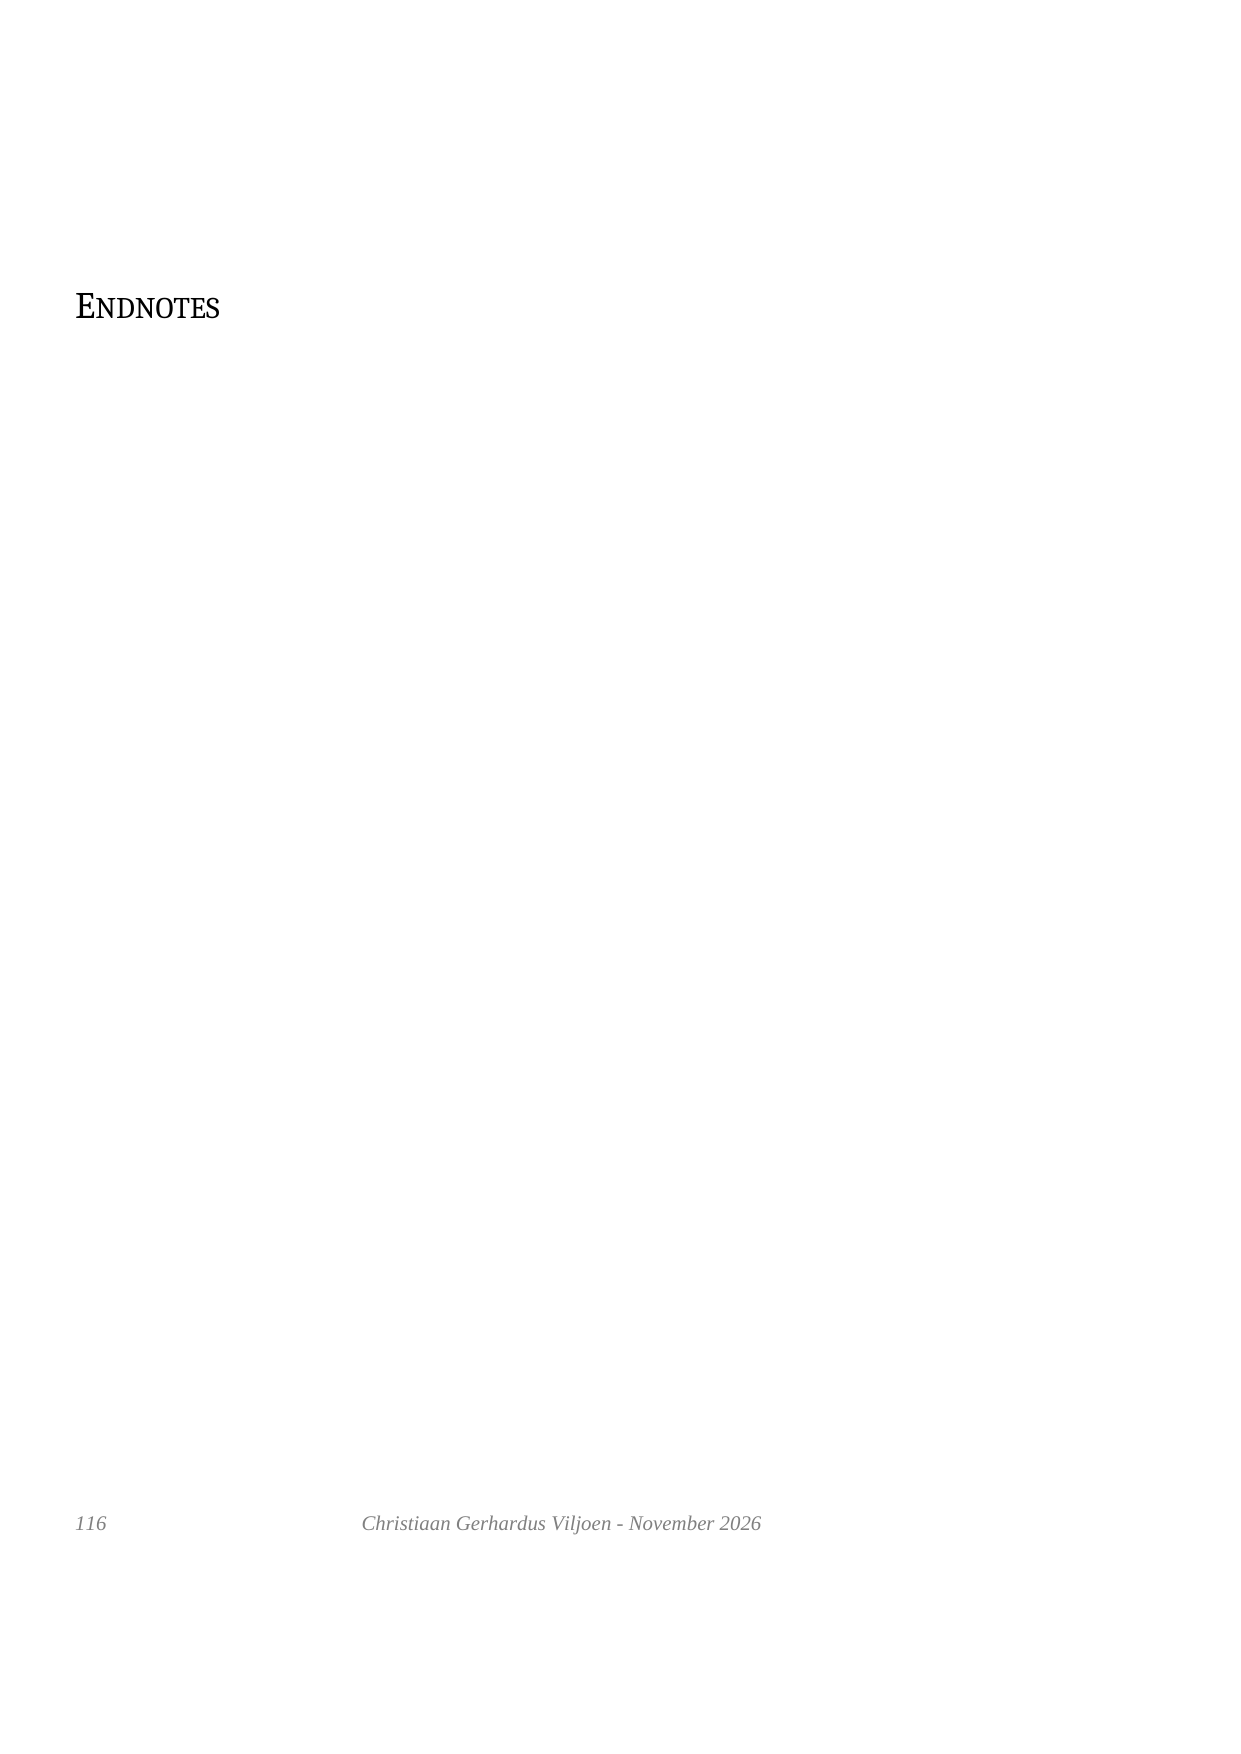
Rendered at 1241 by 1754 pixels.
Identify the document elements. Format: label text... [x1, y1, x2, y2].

subtitle Endnotes [75, 285, 1165, 328]
